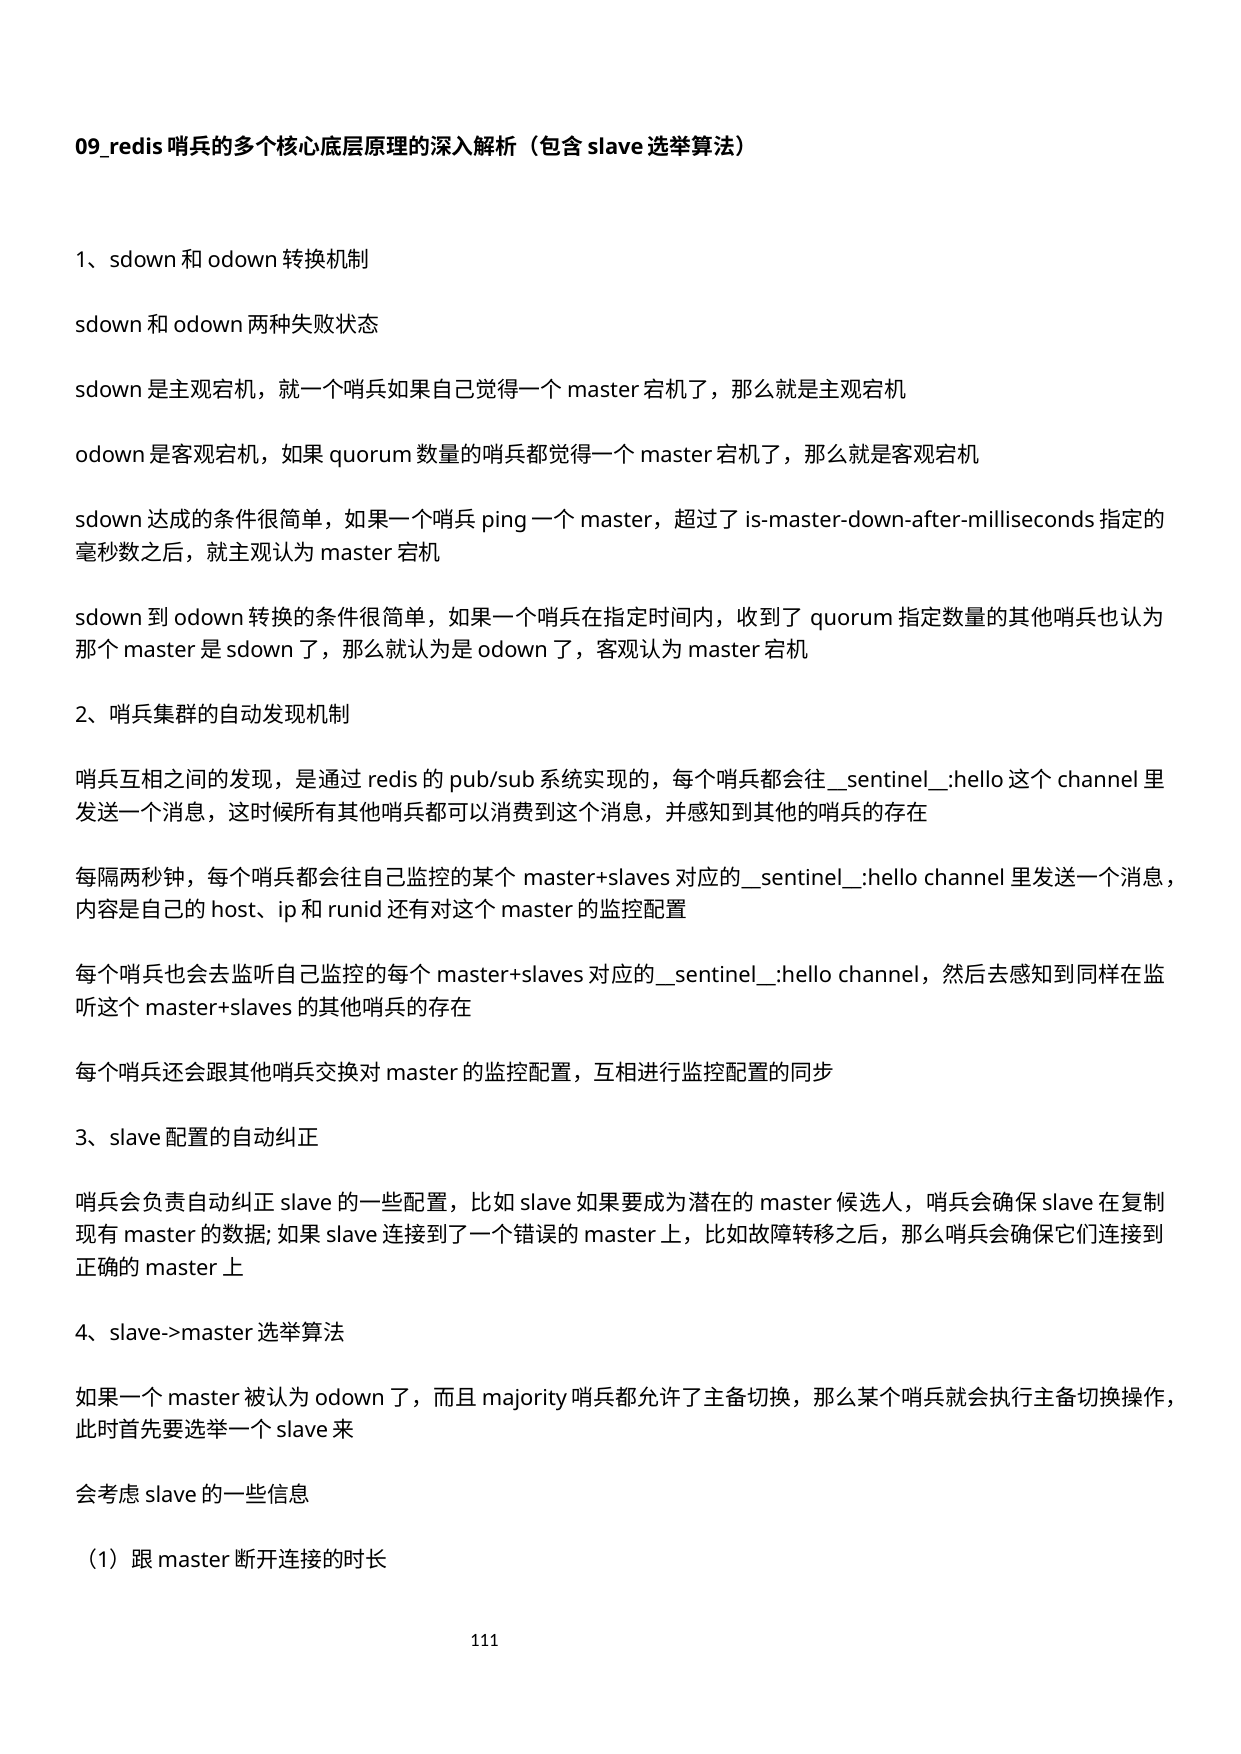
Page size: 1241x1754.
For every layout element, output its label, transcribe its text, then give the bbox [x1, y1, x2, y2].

text sdown到odown转换的条件很简单，如果一个哨兵在指定时间内，收到了quorum指定数量的其他哨兵也认为那个master是sdown了，那么就认为是odown了，客观认为master宕机 [75, 599, 1165, 664]
text 每个哨兵还会跟其他哨兵交换对master的监控配置，互相进行监控配置的同步 [75, 1054, 1165, 1087]
text 4、slave->master选举算法 [75, 1314, 1165, 1347]
text 会考虑slave的一些信息 [75, 1477, 1165, 1509]
text 哨兵会负责自动纠正slave的一些配置，比如slave如果要成为潜在的master候选人，哨兵会确保slave在复制现有master的数据; 如果slave连接到了一个错误的master上，比如故障转移之后，那么哨兵会确保它们连接到正确的master上 [75, 1184, 1165, 1282]
text 3、slave配置的自动纠正 [75, 1119, 1165, 1152]
text 2、哨兵集群的自动发现机制 [75, 697, 1165, 729]
text 哨兵互相之间的发现，是通过redis的pub/sub系统实现的，每个哨兵都会往__sentinel__:hello这个channel里发送一个消息，这时候所有其他哨兵都可以消费到这个消息，并感知到其他的哨兵的存在 [75, 762, 1165, 827]
text sdown和odown两种失败状态 [75, 307, 1165, 339]
subtitle 09_redis哨兵的多个核心底层原理的深入解析（包含slave选举算法） [75, 129, 1165, 161]
text 每隔两秒钟，每个哨兵都会往自己监控的某个master+slaves对应的__sentinel__:hello channel里发送一个消息，内容是自己的host、ip和runid还有对这个master的监控配置 [75, 859, 1165, 924]
text 每个哨兵也会去监听自己监控的每个master+slaves对应的__sentinel__:hello channel，然后去感知到同样在监听这个master+slaves的其他哨兵的存在 [75, 957, 1165, 1022]
text （1）跟master断开连接的时长 [75, 1542, 1165, 1574]
text odown是客观宕机，如果quorum数量的哨兵都觉得一个master宕机了，那么就是客观宕机 [75, 437, 1165, 469]
text 1、sdown和odown转换机制 [75, 242, 1165, 274]
text 如果一个master被认为odown了，而且majority哨兵都允许了主备切换，那么某个哨兵就会执行主备切换操作，此时首先要选举一个slave来 [75, 1379, 1165, 1444]
text sdown达成的条件很简单，如果一个哨兵ping一个master，超过了is-master-down-after-milliseconds指定的毫秒数之后，就主观认为master宕机 [75, 502, 1165, 567]
text sdown是主观宕机，就一个哨兵如果自己觉得一个master宕机了，那么就是主观宕机 [75, 372, 1165, 404]
